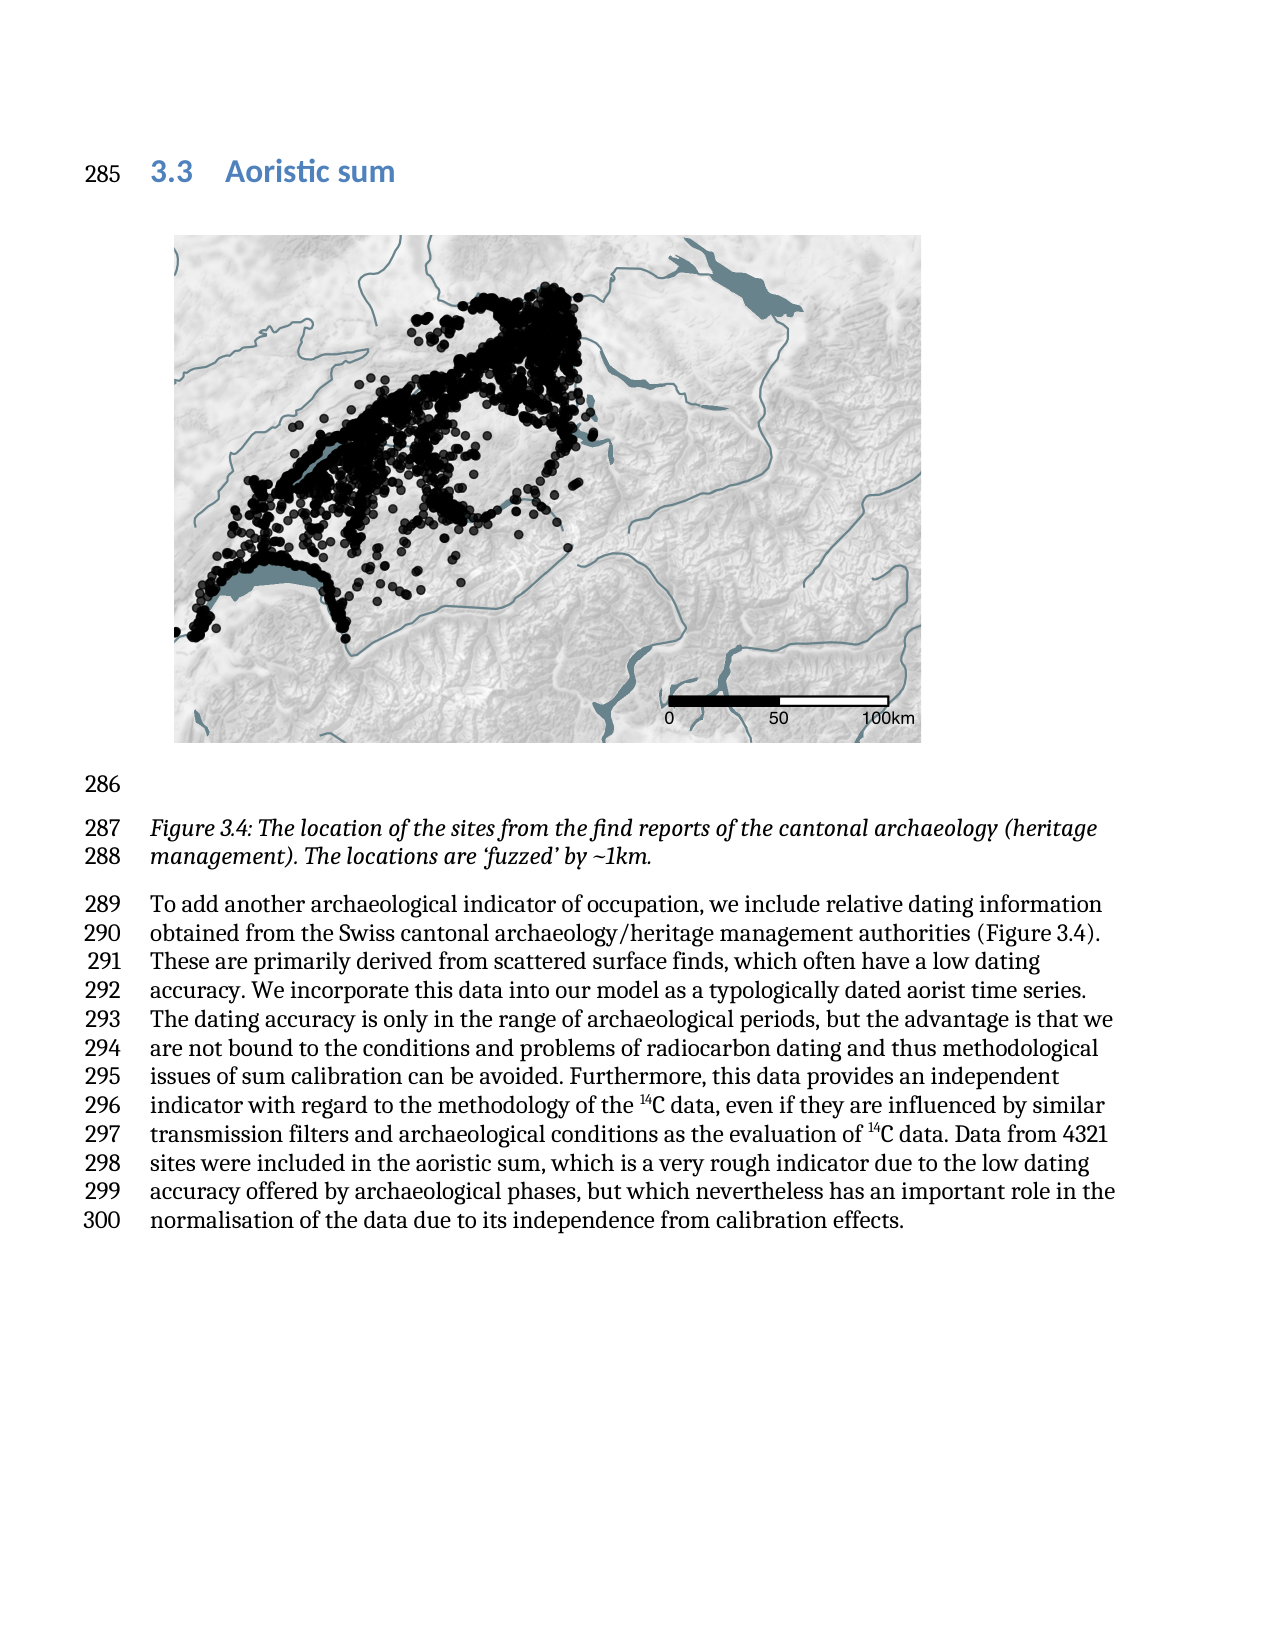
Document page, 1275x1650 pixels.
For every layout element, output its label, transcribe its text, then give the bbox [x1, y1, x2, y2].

text To add another archaeological indicator of occupation, we include relative dating information obtained from the Swiss cantonal archaeology/heritage management authorities (Figure 3.4). These are primarily derived from scattered surface finds, which often have a low dating accuracy. We incorporate this data into our model as a typologically dated aorist time series. The dating accuracy is only in the range of archaeological periods, but the advantage is that we are not bound to the conditions and problems of radiocarbon dating and thus methodological issues of sum calibration can be avoided. Furthermore, this data provides an independent indicator with regard to the methodology of the 14C data, even if they are influenced by similar transmission filters and archaeological conditions as the evaluation of 14C data. Data from 4321 sites were included in the aoristic sum, which is a very rough indicator due to the low dating accuracy offered by archaeological phases, but which nevertheless has an important role in the normalisation of the data due to its independence from calibration effects. [150, 890, 1125, 1235]
subtitle 3.3 Aoristic sum [150, 150, 1125, 191]
picture [168, 190, 922, 793]
text Figure 3.4: The location of the sites from the find reports of the cantonal archaeology (heritage management). The locations are ‘fuzzed’ by ~1km. [150, 813, 1125, 871]
